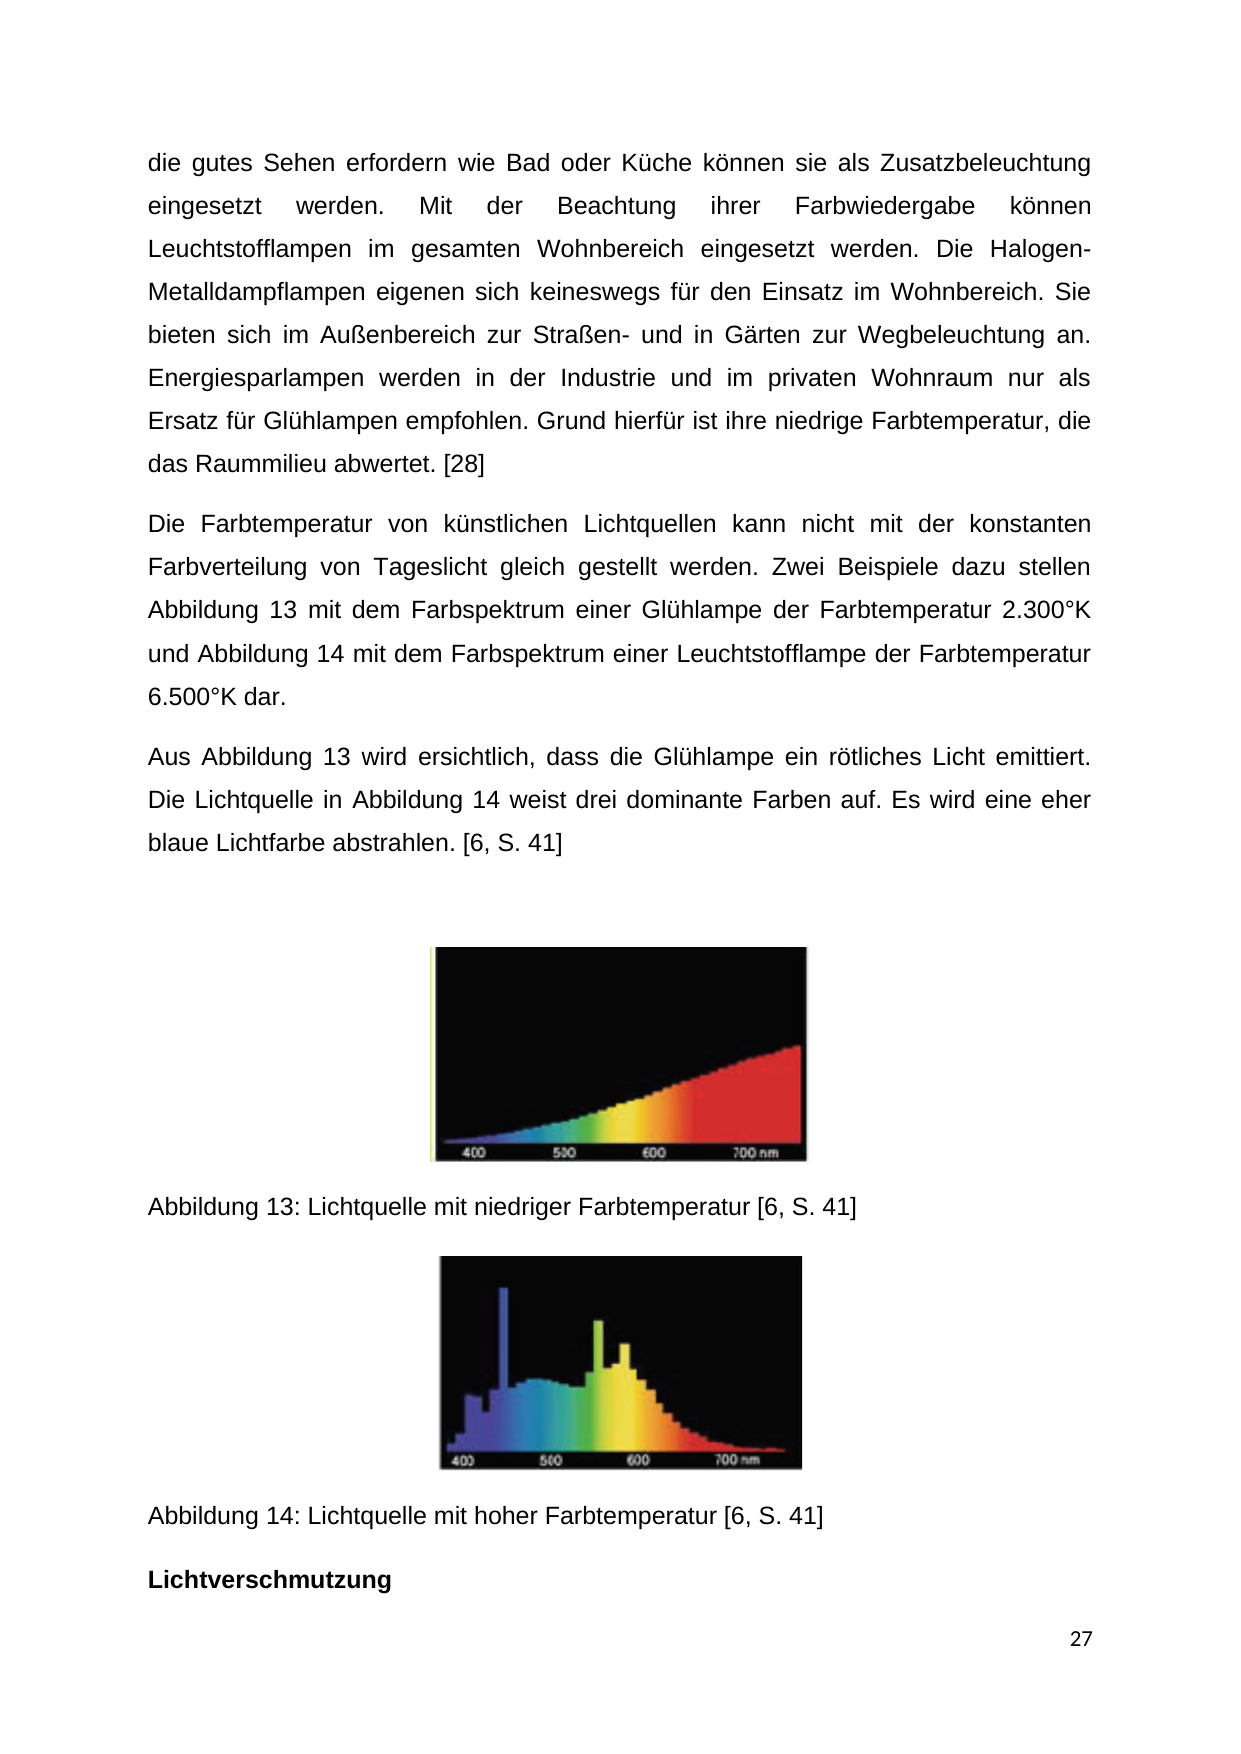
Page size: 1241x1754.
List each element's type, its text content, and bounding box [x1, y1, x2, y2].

picture [438, 1256, 803, 1471]
text Die Farbtemperatur von künstlichen Lichtquellen kann nicht mit der konstanten Farbverteilung von Tageslicht gleich gestellt werden. Zwei Beispiele dazu stellen Abbildung 13 mit dem Farbspektrum einer Glühlampe der Farbtemperatur 2.300°K und Abbildung 14 mit dem Farbspektrum einer Leuchtstofflampe der Farbtemperatur 6.500°K dar. [148, 509, 1093, 711]
picture [430, 947, 811, 1162]
text Aus Abbildung 13 wird ersichtlich, dass die Glühlampe ein rötliches Licht emittiert. Die Lichtquelle in Abbildung 14 weist drei dominante Farben auf. Es wird eine eher blaue Lichtfarbe abstrahlen. [6, S. 41] [148, 742, 1093, 857]
text Abbildung 14: Lichtquelle mit hoher Farbtemperatur [6, S. 41] [148, 1501, 1093, 1529]
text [148, 148, 1093, 478]
text Abbildung 13: Lichtquelle mit niedriger Farbtemperatur [6, S. 41] [148, 1192, 1093, 1221]
text Lichtverschmutzung [148, 1565, 1093, 1593]
